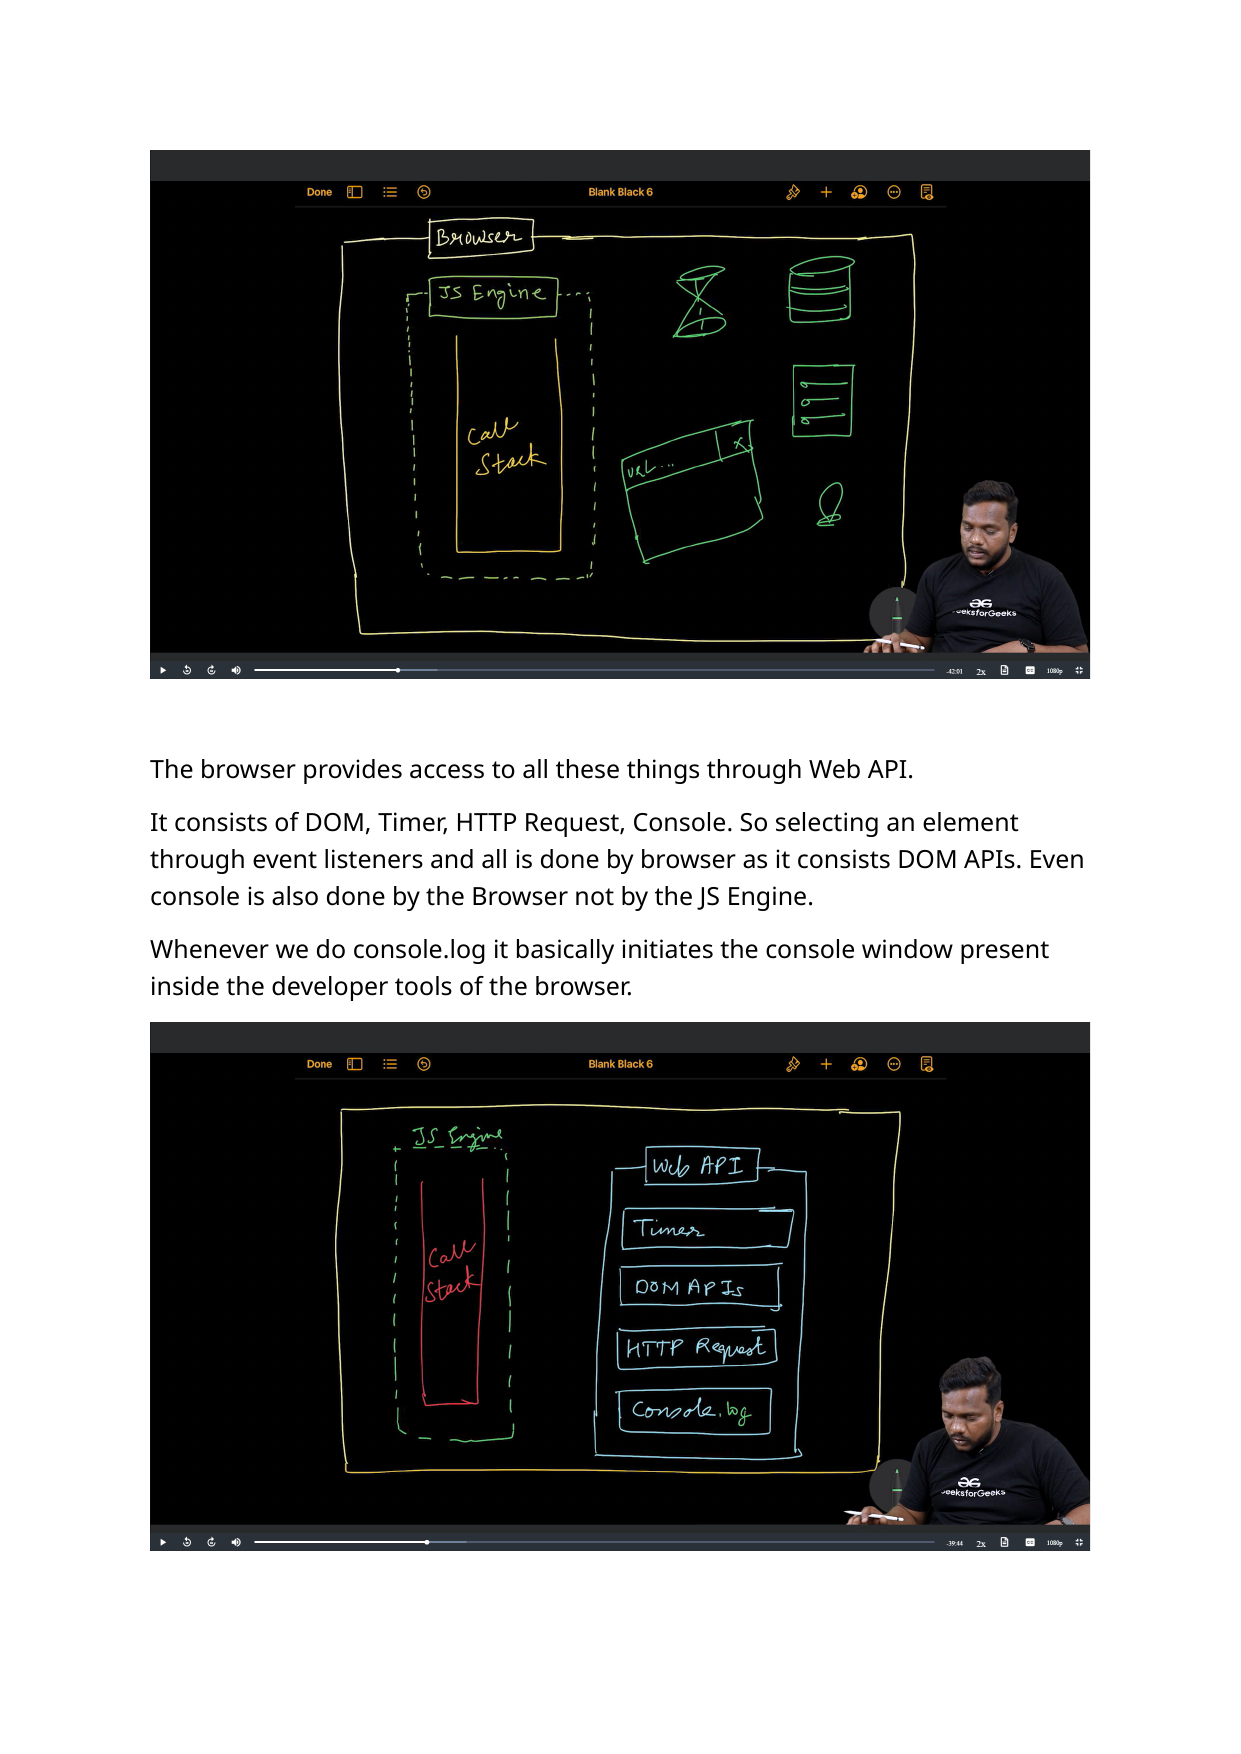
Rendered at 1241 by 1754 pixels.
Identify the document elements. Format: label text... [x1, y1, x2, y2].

text It consists of DOM, Timer, HTTP Request, Console. So selecting an element through event listeners and all is done by browser as it consists DOM APIs. Even console is also done by the Browser not by the JS Engine. [150, 805, 1090, 912]
picture [150, 150, 1091, 679]
picture [150, 1022, 1091, 1551]
text The browser provides access to all these things through Web API. [150, 751, 1090, 786]
text Whenever we do console.log it basically initiates the console window present inside the developer tools of the browser. [150, 932, 1090, 1003]
